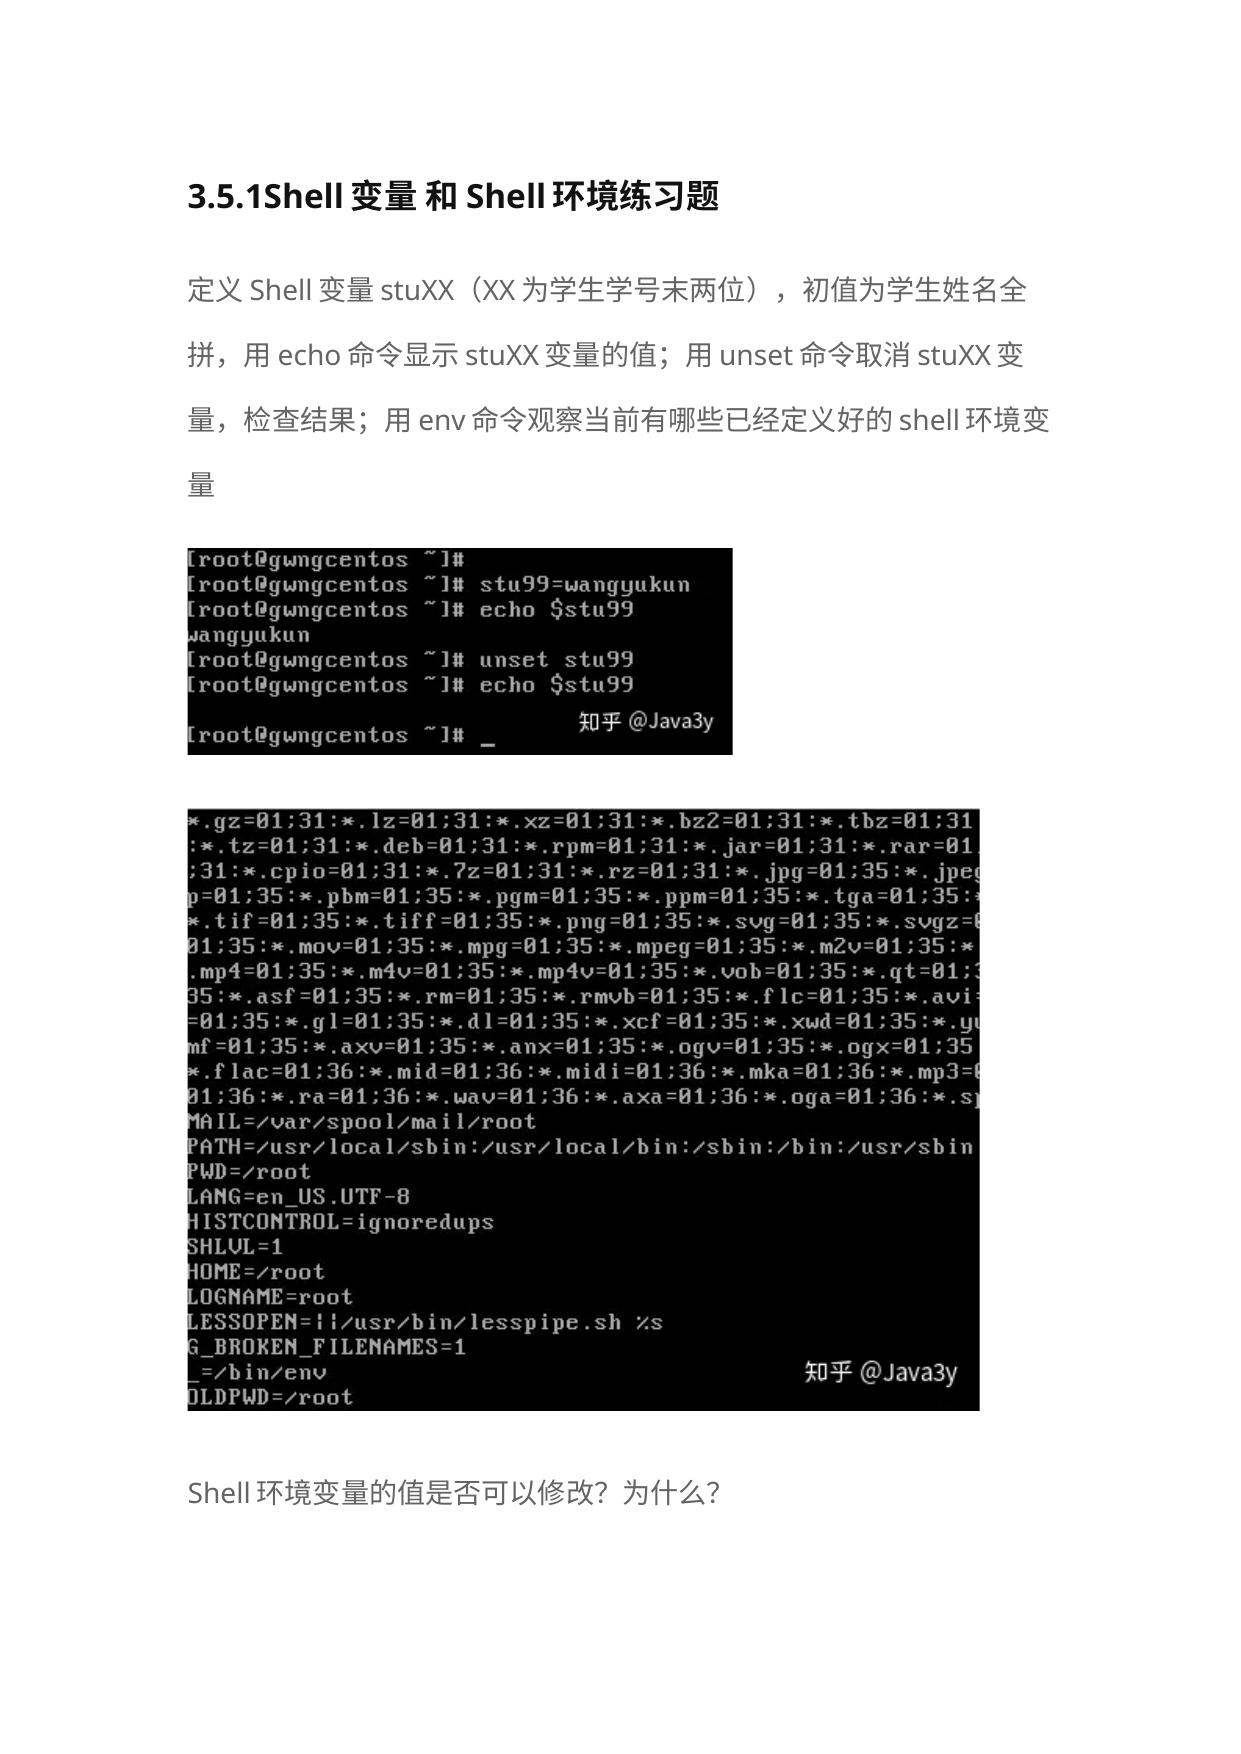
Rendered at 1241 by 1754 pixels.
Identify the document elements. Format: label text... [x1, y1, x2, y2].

picture [187, 808, 980, 1411]
text Shell环境变量的值是否可以修改？为什么？ [187, 1459, 1053, 1524]
text 3.5.1Shell变量 和 Shell环境练习题 [187, 162, 1053, 227]
text 定义Shell变量stuXX（XX为学生学号末两位），初值为学生姓名全拼，用echo命令显示stuXX变量的值；用unset命令取消stuXX变量，检查结果；用env命令观察当前有哪些已经定义好的shell环境变量 [187, 256, 1053, 516]
picture [187, 548, 733, 755]
